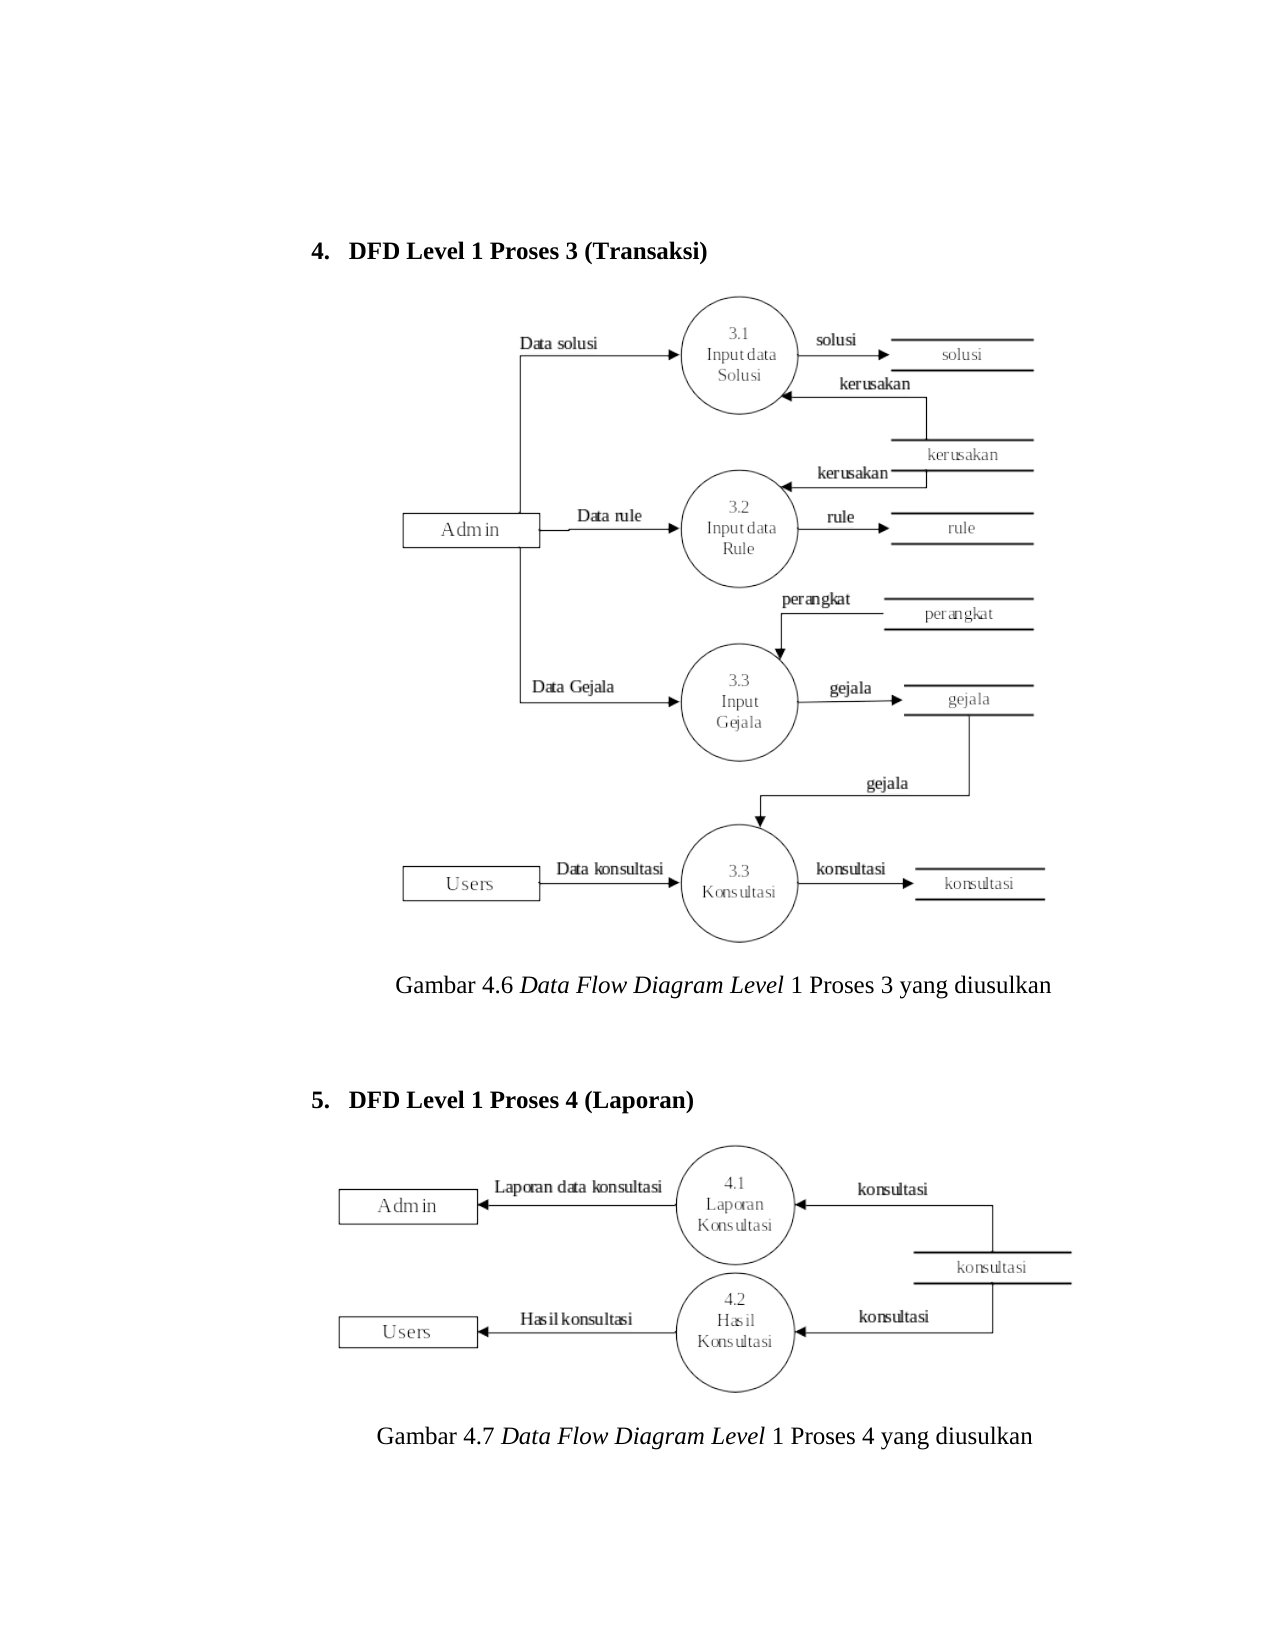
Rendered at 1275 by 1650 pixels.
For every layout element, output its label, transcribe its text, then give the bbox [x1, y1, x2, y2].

list DFD Level 1 Proses 4 (Laporan) [311, 1085, 1098, 1114]
list Gambar 4.7 Data Flow Diagram Level 1 Proses 4 yang diusulkan [311, 1421, 1098, 1449]
list DFD Level 1 Proses 3 (Transaksi) [311, 236, 1098, 265]
list Gambar 4.6 Data Flow Diagram Level 1 Proses 3 yang diusulkan [349, 970, 1098, 999]
